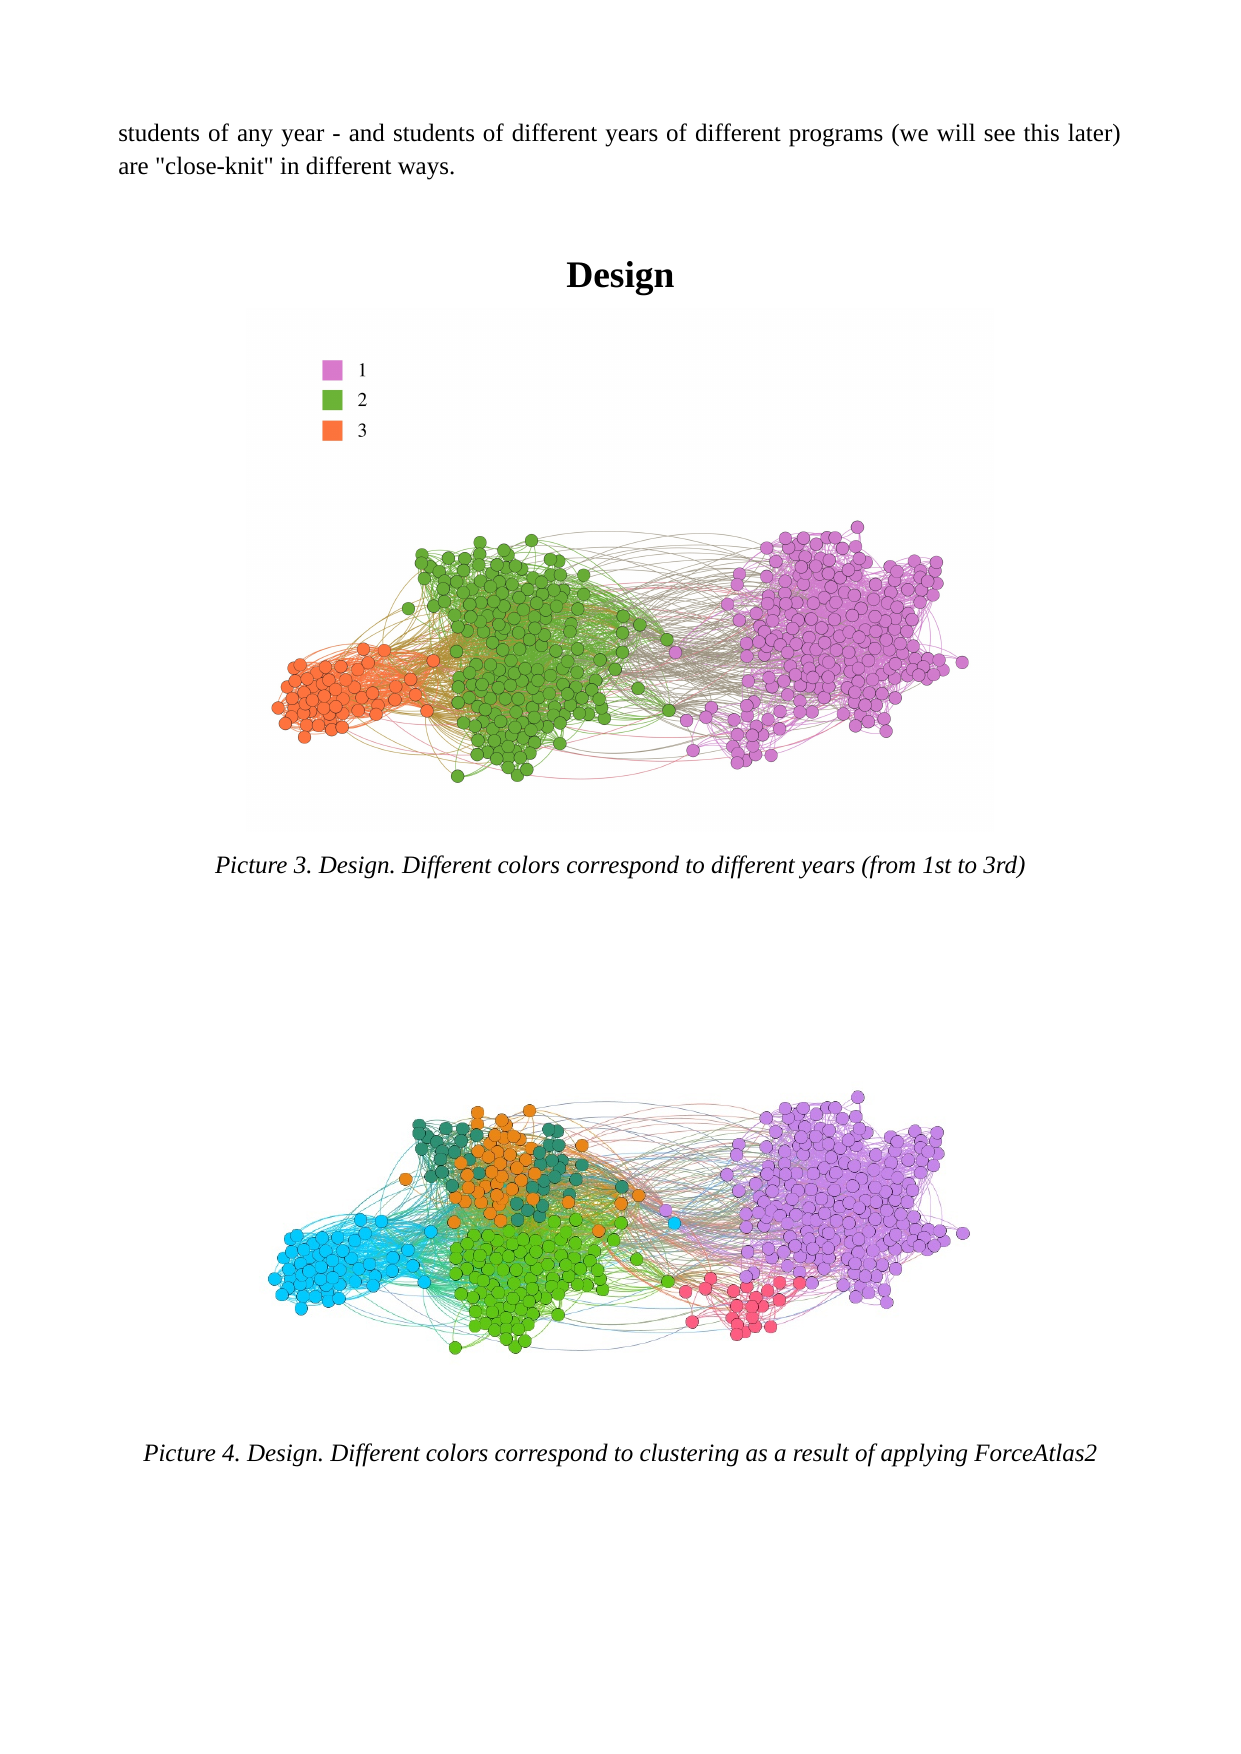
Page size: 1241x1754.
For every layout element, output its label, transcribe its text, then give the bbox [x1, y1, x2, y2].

text Picture 4. Design. Different colors correspond to clustering as a result of applying ForceAtlas2 [118, 1438, 1122, 1467]
text Picture 3. Design. Different colors correspond to different years (from 1st to 3rd) [118, 851, 1122, 879]
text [118, 118, 1122, 180]
subtitle Design [118, 253, 1122, 296]
picture [247, 987, 993, 1420]
picture [246, 308, 995, 832]
